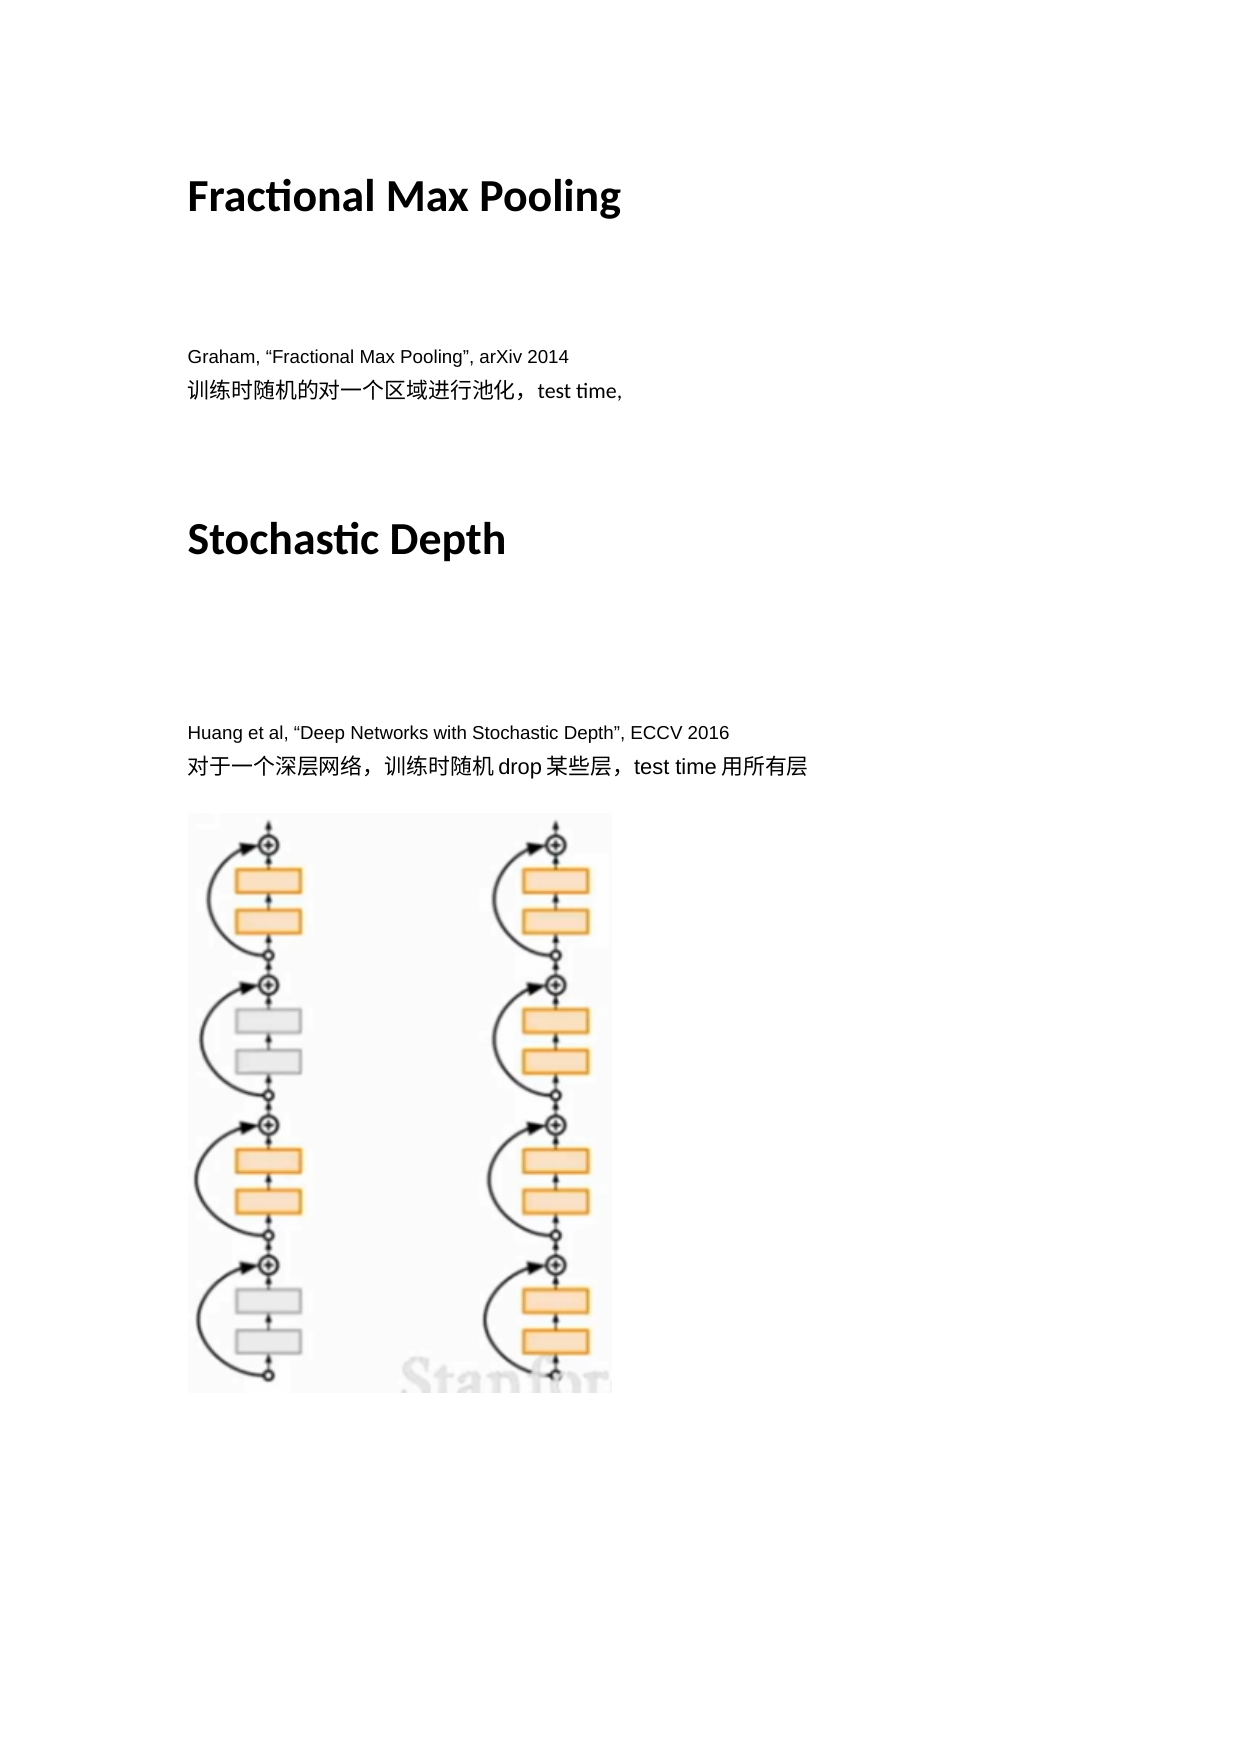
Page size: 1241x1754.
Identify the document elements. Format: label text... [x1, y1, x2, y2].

picture [187, 813, 612, 1393]
subtitle Fractional Max Pooling [187, 162, 1053, 227]
text 训练时随机的对一个区域进行池化，test time, [187, 373, 1053, 405]
subtitle Stochastic Depth [187, 506, 1053, 571]
text Graham, “Fractional Max Pooling”, arXiv 2014 [187, 340, 1053, 373]
text Huang et al, “Deep Networks with Stochastic Depth”, ECCV 2016 [187, 716, 1053, 749]
text 对于一个深层网络，训练时随机drop某些层，test time用所有层 [187, 749, 1053, 781]
